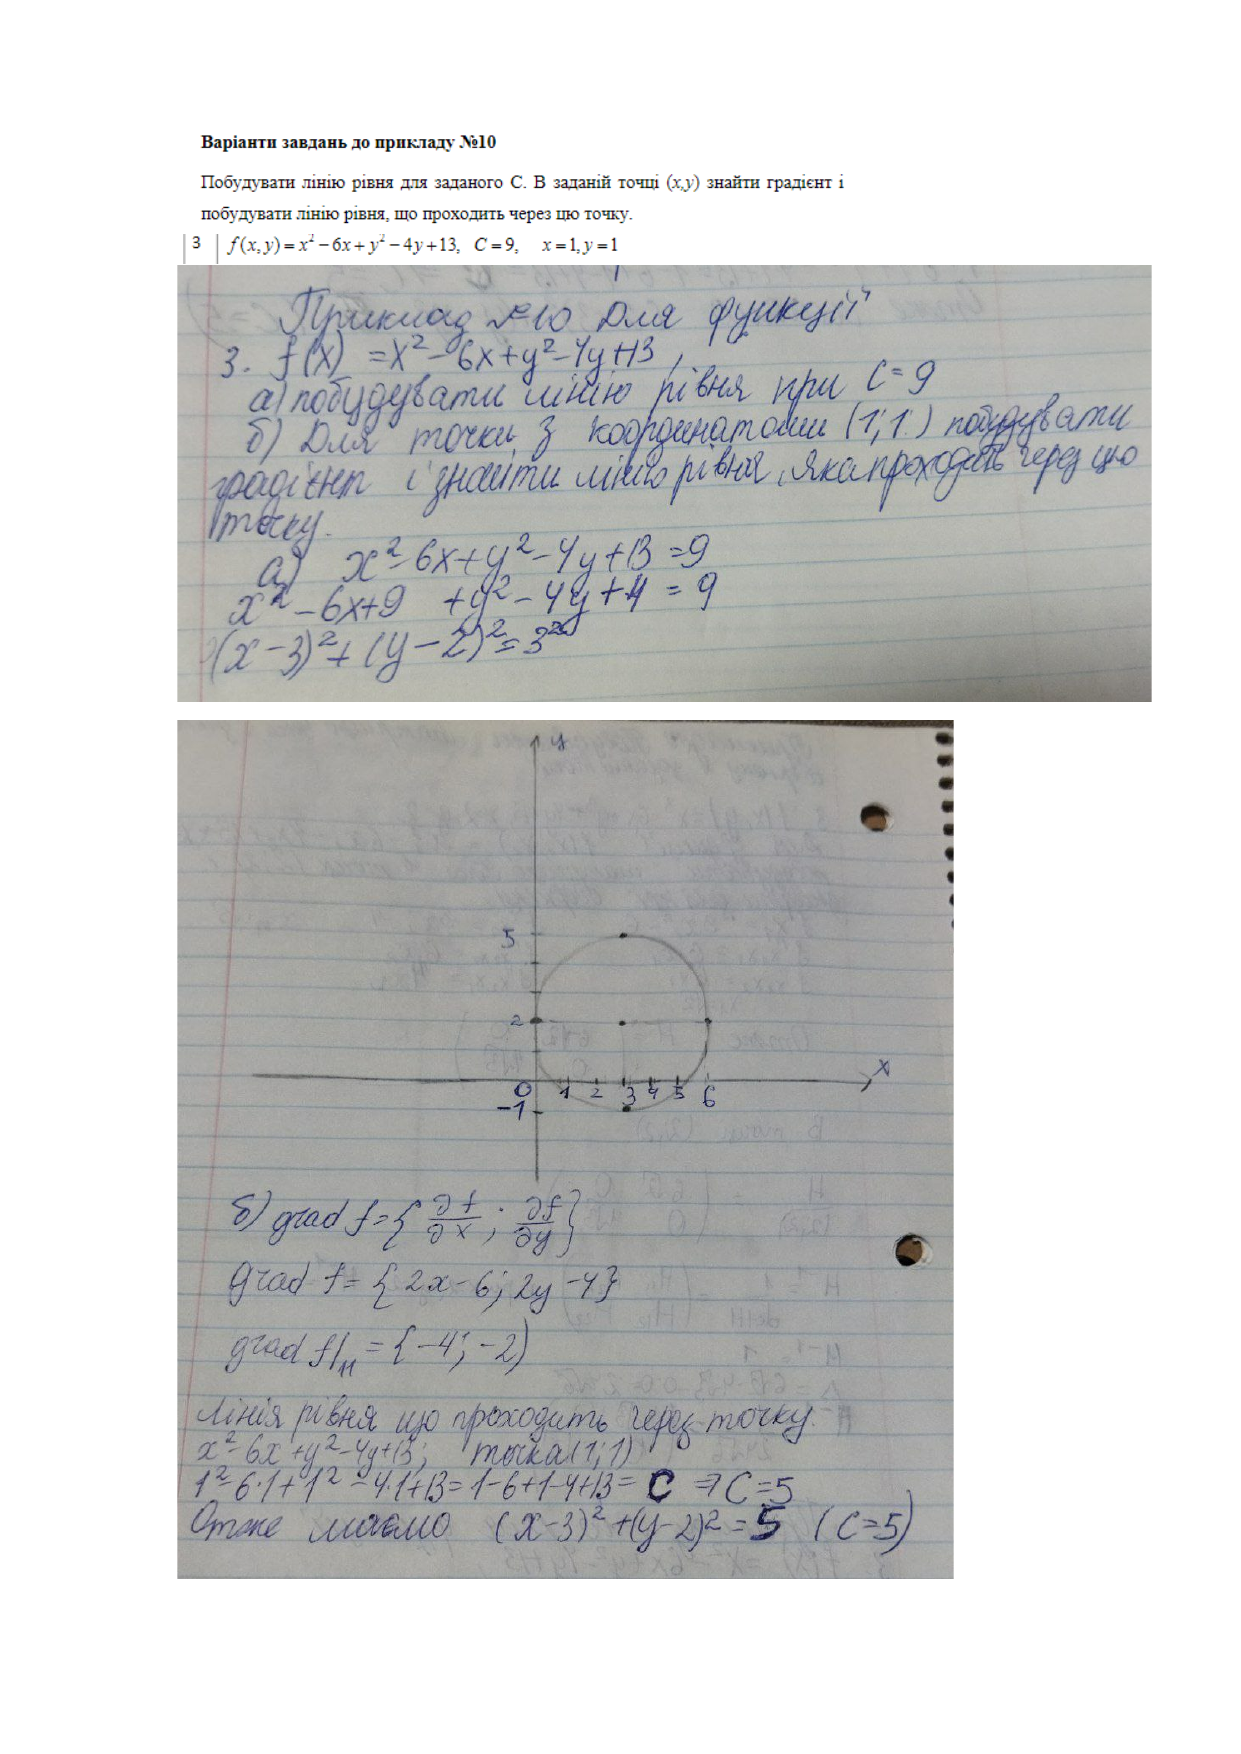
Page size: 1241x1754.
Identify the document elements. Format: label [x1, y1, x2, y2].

picture [177, 720, 954, 1579]
picture [177, 118, 860, 232]
picture [177, 234, 635, 264]
picture [177, 265, 1152, 702]
